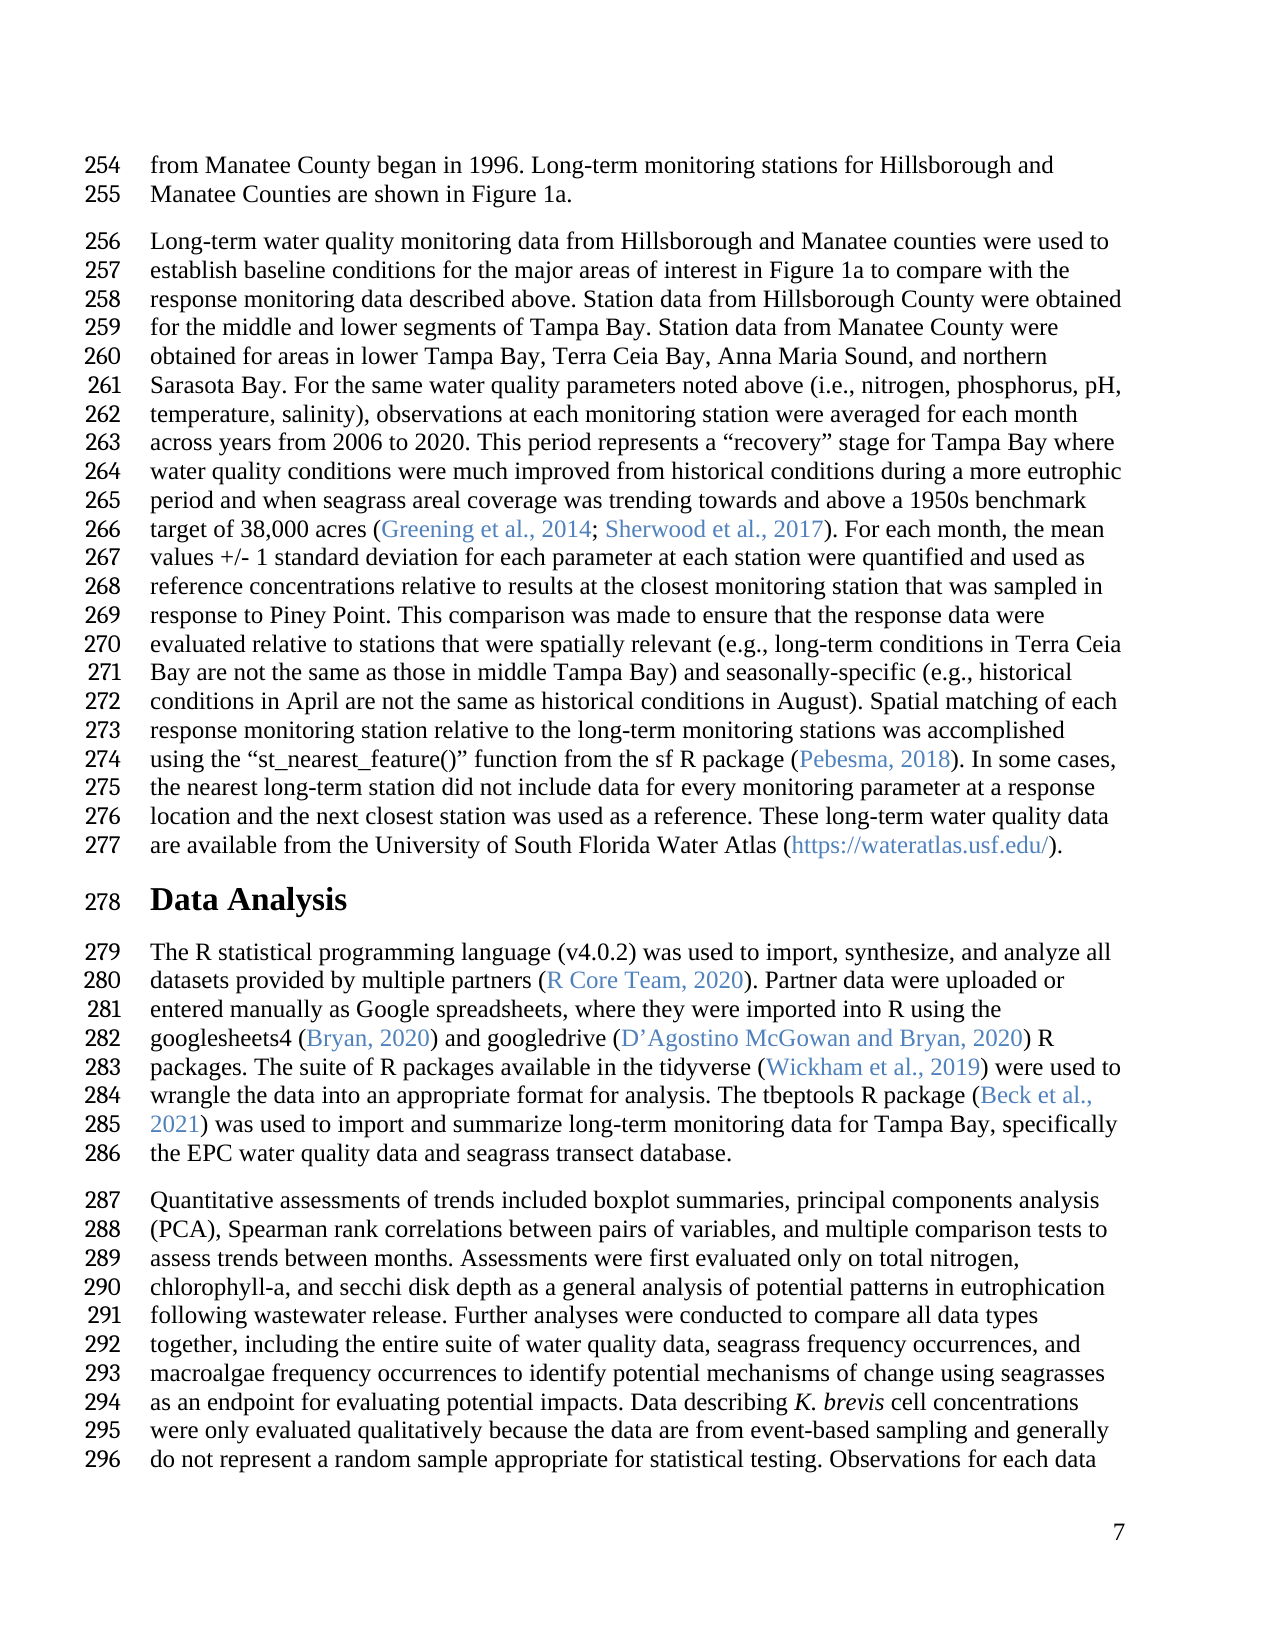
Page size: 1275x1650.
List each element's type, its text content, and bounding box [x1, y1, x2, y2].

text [150, 1185, 1125, 1473]
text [150, 150, 1125, 207]
text The R statistical programming language (v4.0.2) was used to import, synthesize, and analyze all datasets provided by multiple partners (R Core Team, 2020). Partner data were uploaded or entered manually as Google spreadsheets, where they were imported into R using the googlesheets4 (Bryan, 2020) and googledrive (D’Agostino McGowan and Bryan, 2020) R packages. The suite of R packages available in the tidyverse (Wickham et al., 2019) were used to wrangle the data into an appropriate format for analysis. The tbeptools R package (Beck et al., 2021) was used to import and summarize long-term monitoring data for Tampa Bay, specifically the EPC water quality data and seagrass transect database. [150, 937, 1125, 1167]
subtitle Data Analysis [150, 879, 1125, 918]
text Long-term water quality monitoring data from Hillsborough and Manatee counties were used to establish baseline conditions for the major areas of interest in Figure 1a to compare with the response monitoring data described above. Station data from Hillsborough County were obtained for the middle and lower segments of Tampa Bay. Station data from Manatee County were obtained for areas in lower Tampa Bay, Terra Ceia Bay, Anna Maria Sound, and northern Sarasota Bay. For the same water quality parameters noted above (i.e., nitrogen, phosphorus, pH, temperature, salinity), observations at each monitoring station were averaged for each month across years from 2006 to 2020. This period represents a “recovery” stage for Tampa Bay where water quality conditions were much improved from historical conditions during a more eutrophic period and when seagrass areal coverage was trending towards and above a 1950s benchmark target of 38,000 acres (Greening et al., 2014; Sherwood et al., 2017). For each month, the mean values +/- 1 standard deviation for each parameter at each station were quantified and used as reference concentrations relative to results at the closest monitoring station that was sampled in response to Piney Point. This comparison was made to ensure that the response data were evaluated relative to stations that were spatially relevant (e.g., long-term conditions in Terra Ceia Bay are not the same as those in middle Tampa Bay) and seasonally-specific (e.g., historical conditions in April are not the same as historical conditions in August). Spatial matching of each response monitoring station relative to the long-term monitoring stations was accomplished using the “st_nearest_feature()” function from the sf R package (Pebesma, 2018). In some cases, the nearest long-term station did not include data for every monitoring parameter at a response location and the next closest station was used as a reference. These long-term water quality data are available from the University of South Florida Water Atlas (https://wateratlas.usf.edu/). [150, 226, 1125, 859]
